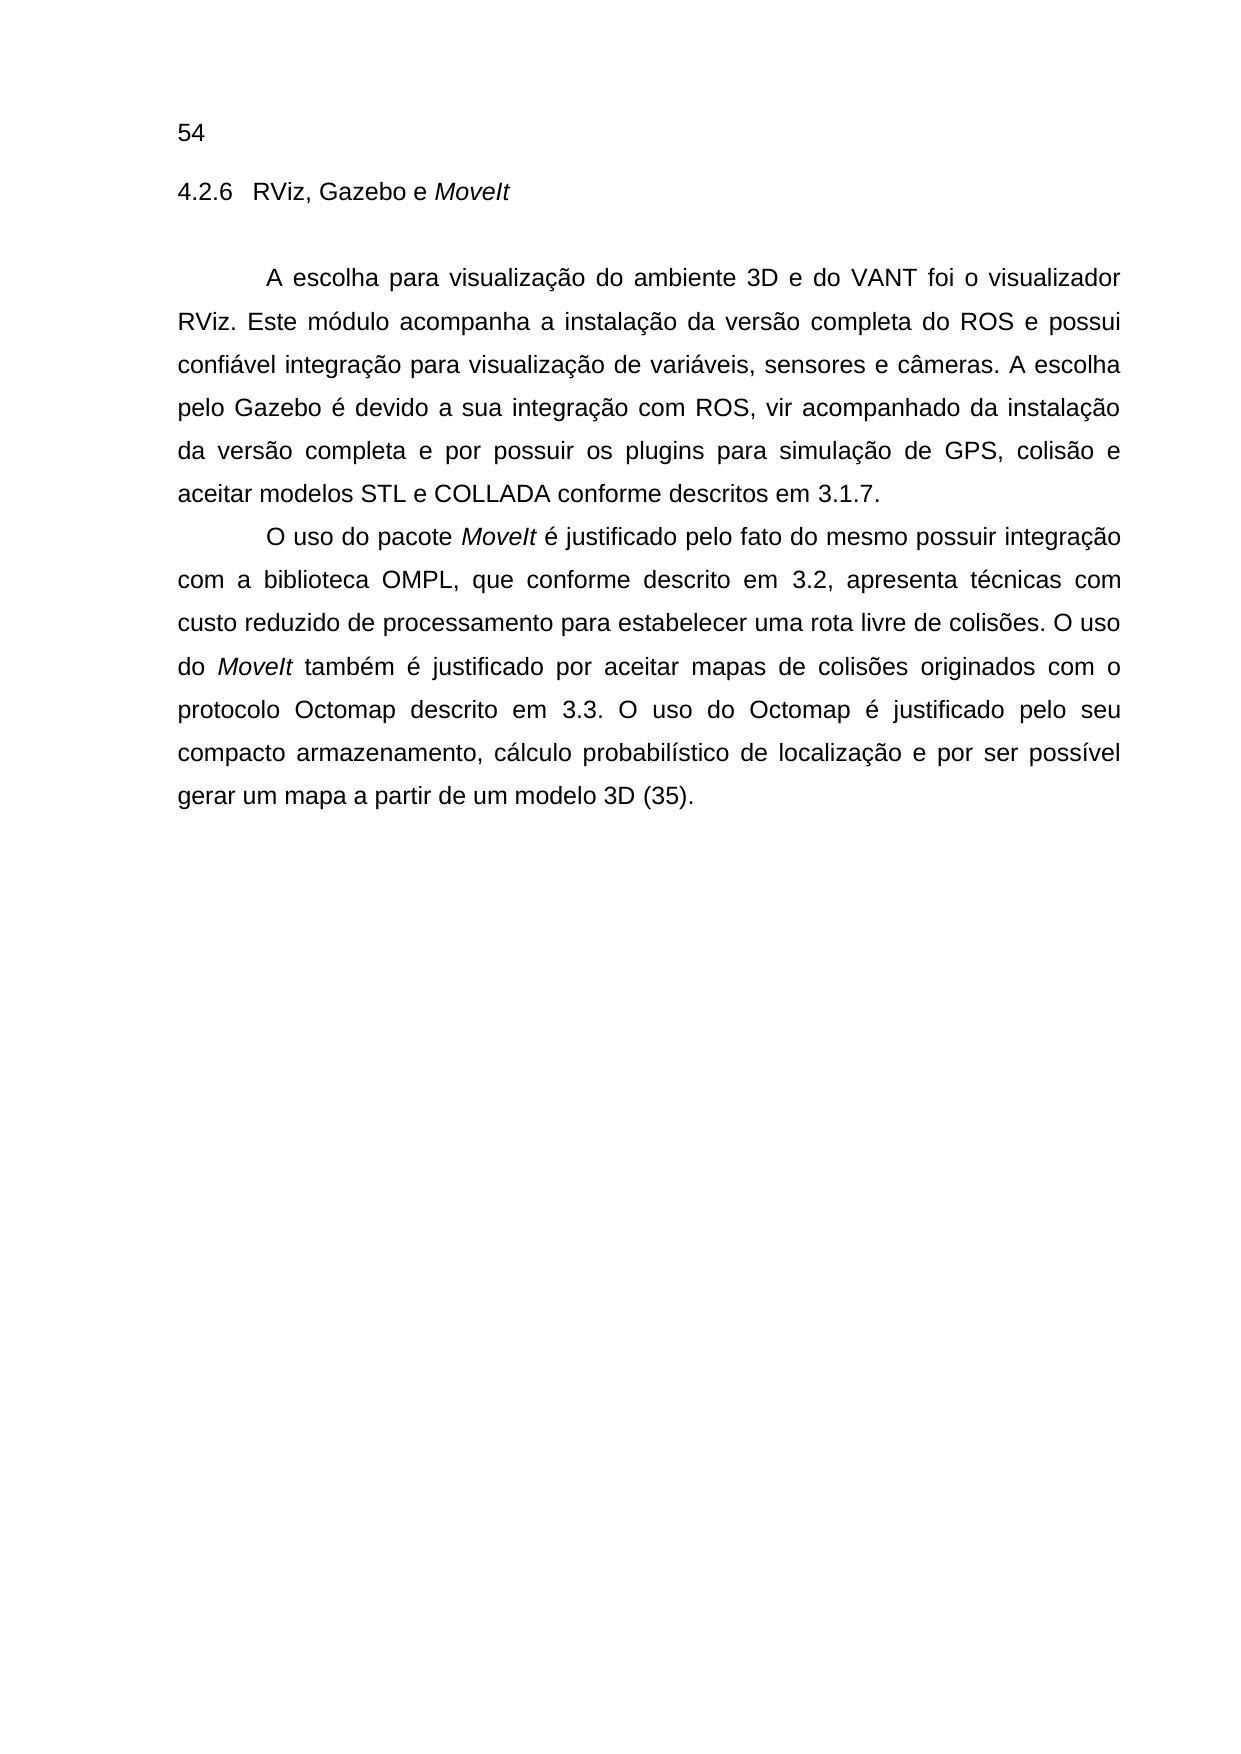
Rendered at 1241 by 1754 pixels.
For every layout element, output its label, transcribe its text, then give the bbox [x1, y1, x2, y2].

text O uso do pacote MoveIt é justificado pelo fato do mesmo possuir integração com a biblioteca OMPL, que conforme descrito em 3.2, apresenta técnicas com custo reduzido de processamento para estabelecer uma rota livre de colisões. O uso do MoveIt também é justificado por aceitar mapas de colisões originados com o protocolo Octomap descrito em 3.3. O uso do Octomap é justificado pelo seu compacto armazenamento, cálculo probabilístico de localização e por ser possível gerar um mapa a partir de um modelo 3D . [177, 522, 1122, 810]
subtitle RViz, Gazebo e MoveIt [177, 177, 1122, 206]
text A escolha para visualização do ambiente 3D e do VANT foi o visualizador RViz. Este módulo acompanha a instalação da versão completa do ROS e possui confiável integração para visualização de variáveis, sensores e câmeras. A escolha pelo Gazebo é devido a sua integração com ROS, vir acompanhado da instalação da versão completa e por possuir os plugins para simulação de GPS, colisão e aceitar modelos STL e COLLADA conforme descritos em 3.1.7. [177, 263, 1122, 508]
